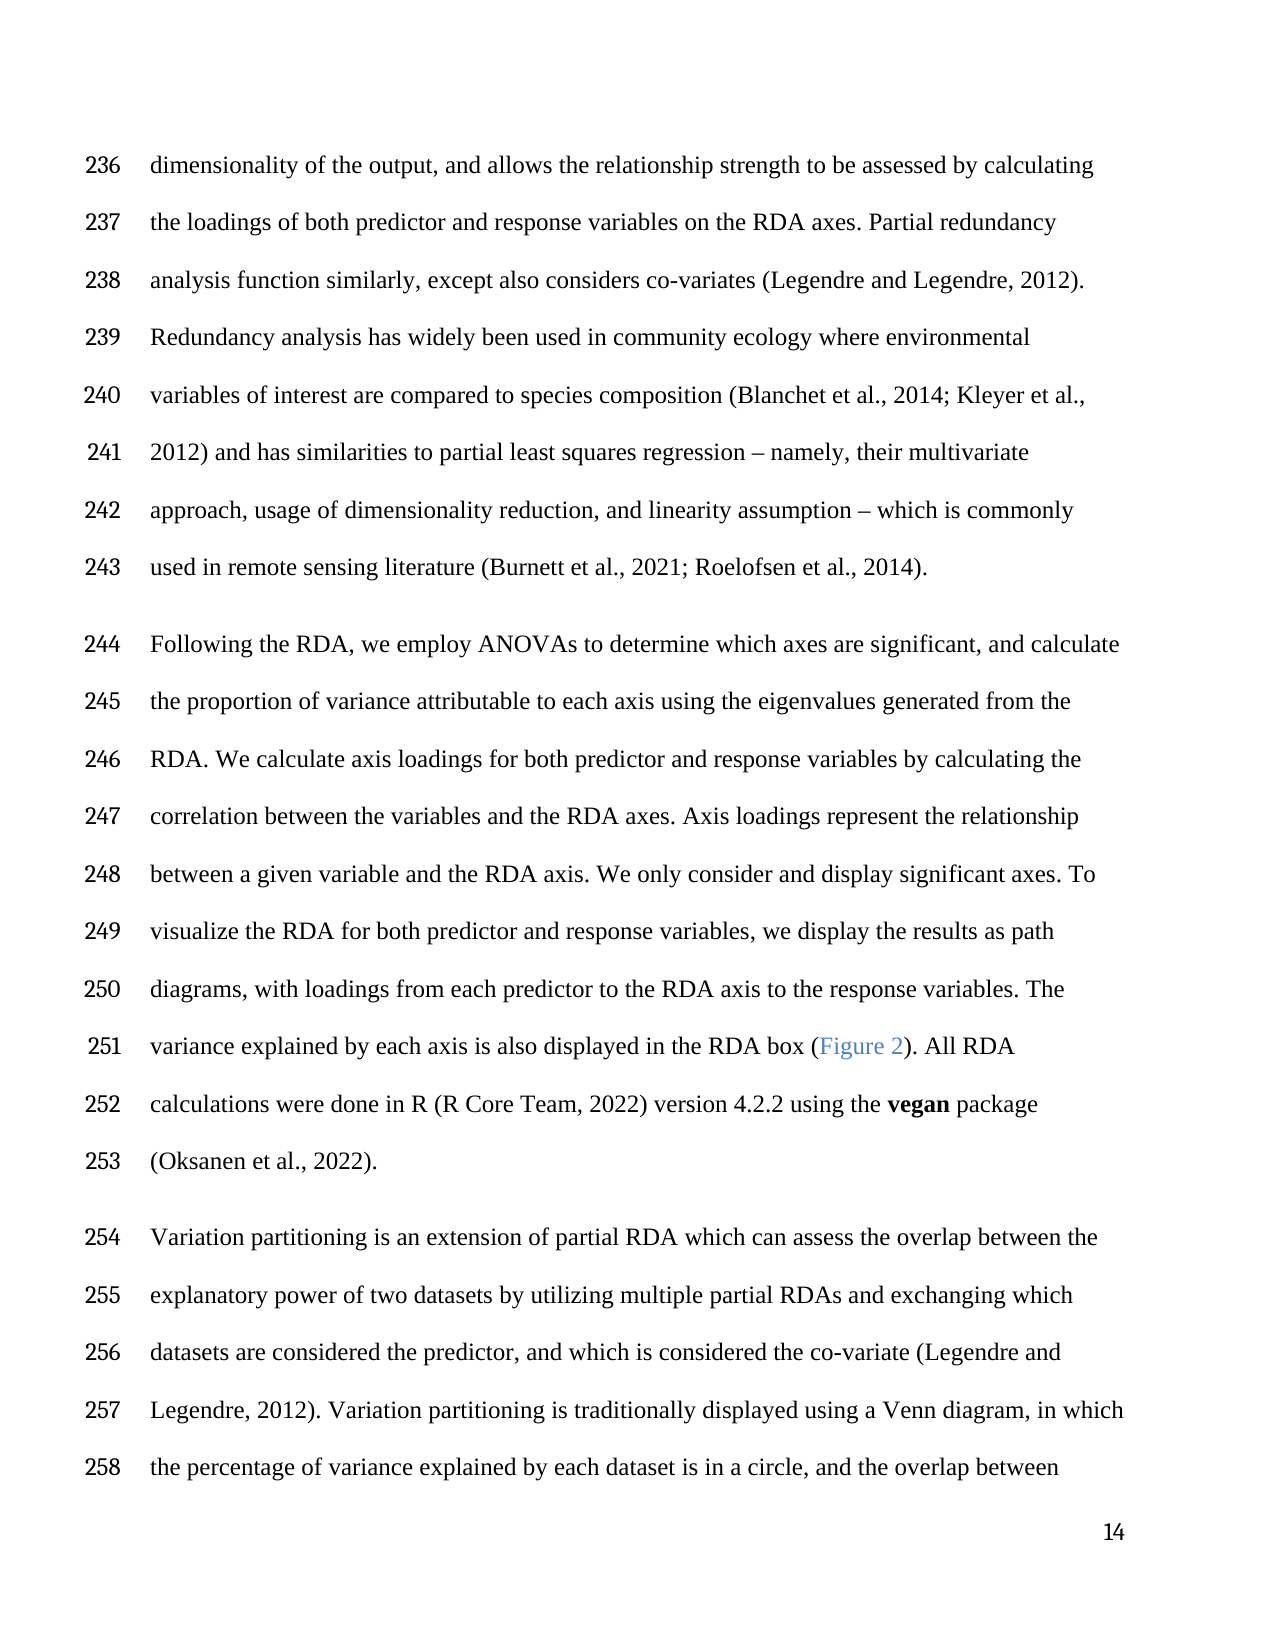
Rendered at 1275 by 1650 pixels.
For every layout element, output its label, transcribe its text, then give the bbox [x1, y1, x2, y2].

text Following the RDA, we employ ANOVAs to determine which axes are significant, and calculate the proportion of variance attributable to each axis using the eigenvalues generated from the RDA. We calculate axis loadings for both predictor and response variables by calculating the correlation between the variables and the RDA axes. Axis loadings represent the relationship between a given variable and the RDA axis. We only consider and display significant axes. To visualize the RDA for both predictor and response variables, we display the results as path diagrams, with loadings from each predictor to the RDA axis to the response variables. The variance explained by each axis is also displayed in the RDA box (Figure 2). All RDA calculations were done in R (R Core Team, 2022) version 4.2.2 using the vegan package (Oksanen et al., 2022). [150, 629, 1125, 1175]
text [150, 150, 1125, 581]
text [150, 1222, 1125, 1481]
